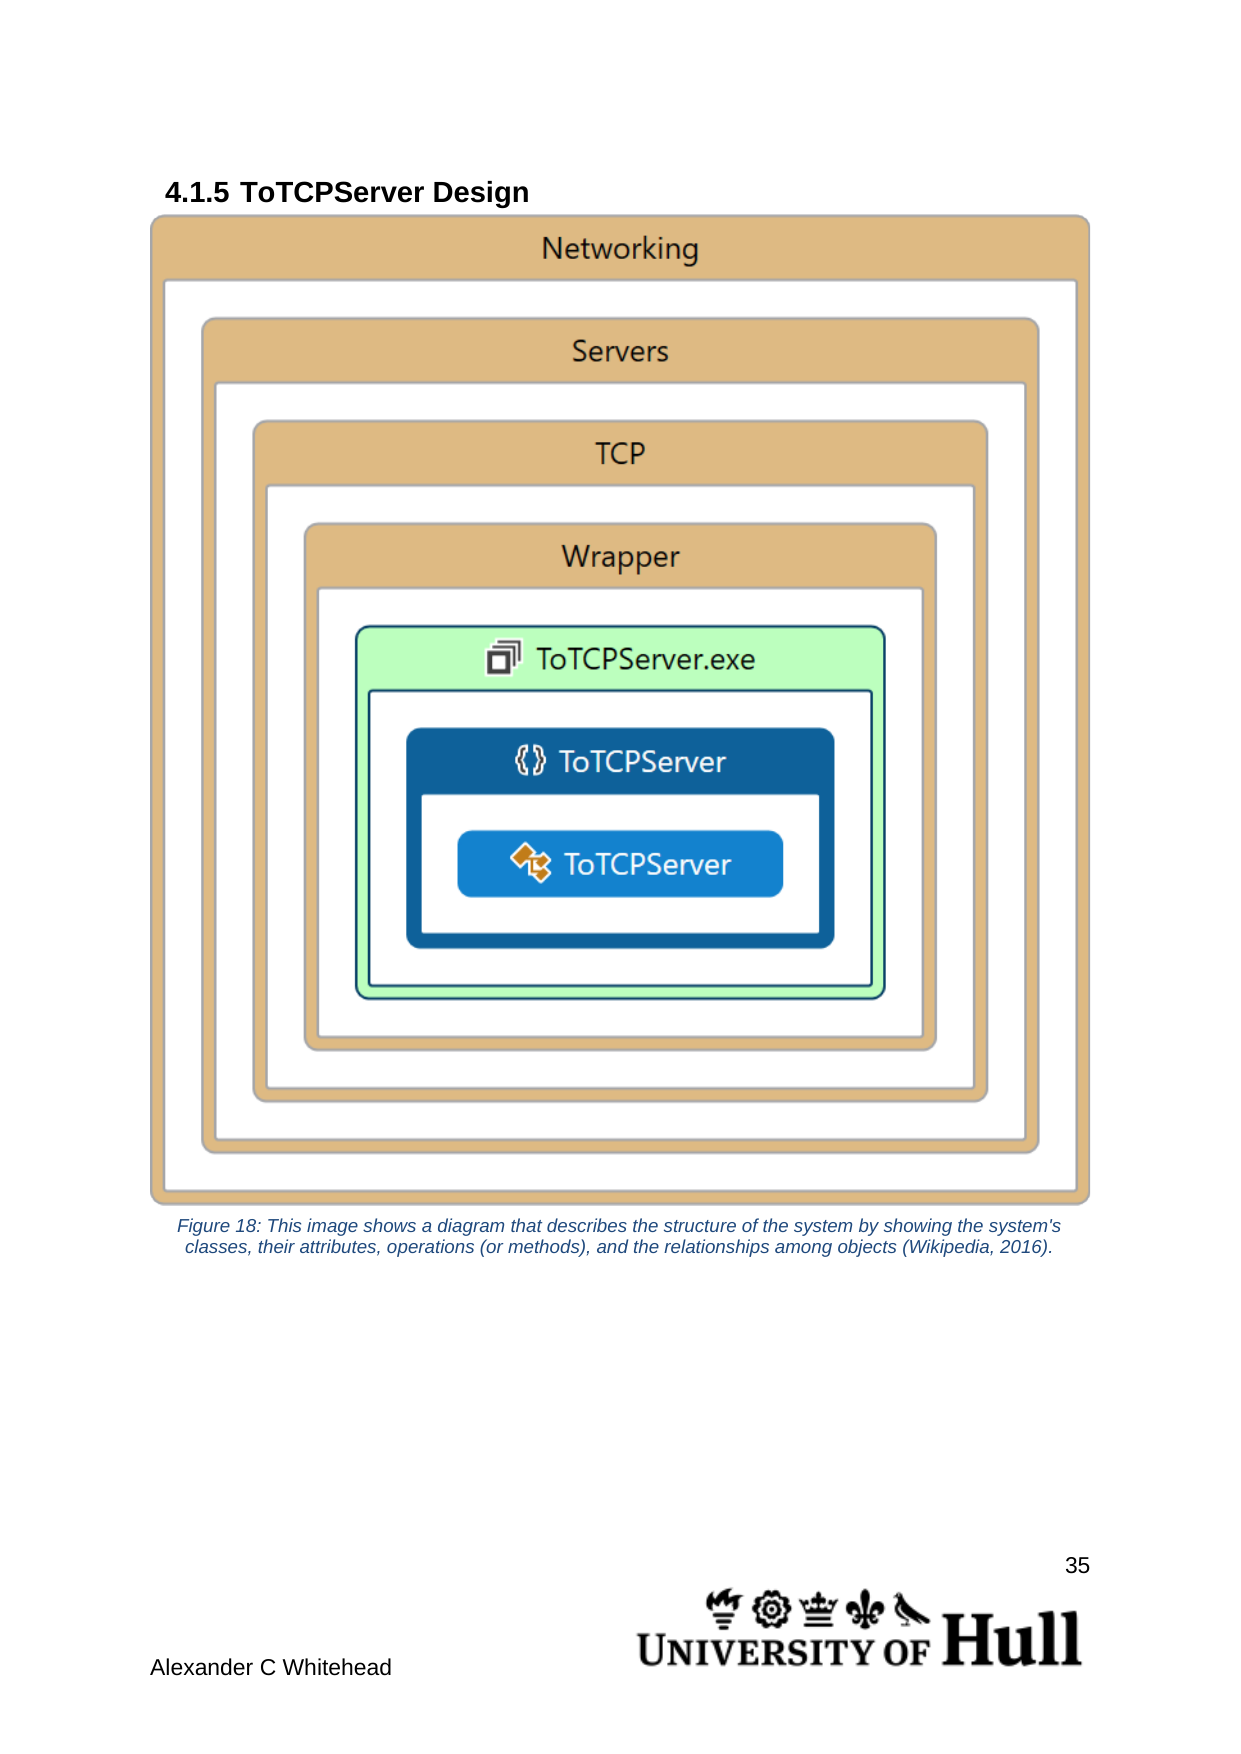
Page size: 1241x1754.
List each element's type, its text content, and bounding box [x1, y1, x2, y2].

picture [150, 214, 1091, 1206]
subtitle ToTCPServer Design [165, 175, 1090, 208]
picture [630, 1578, 1091, 1676]
